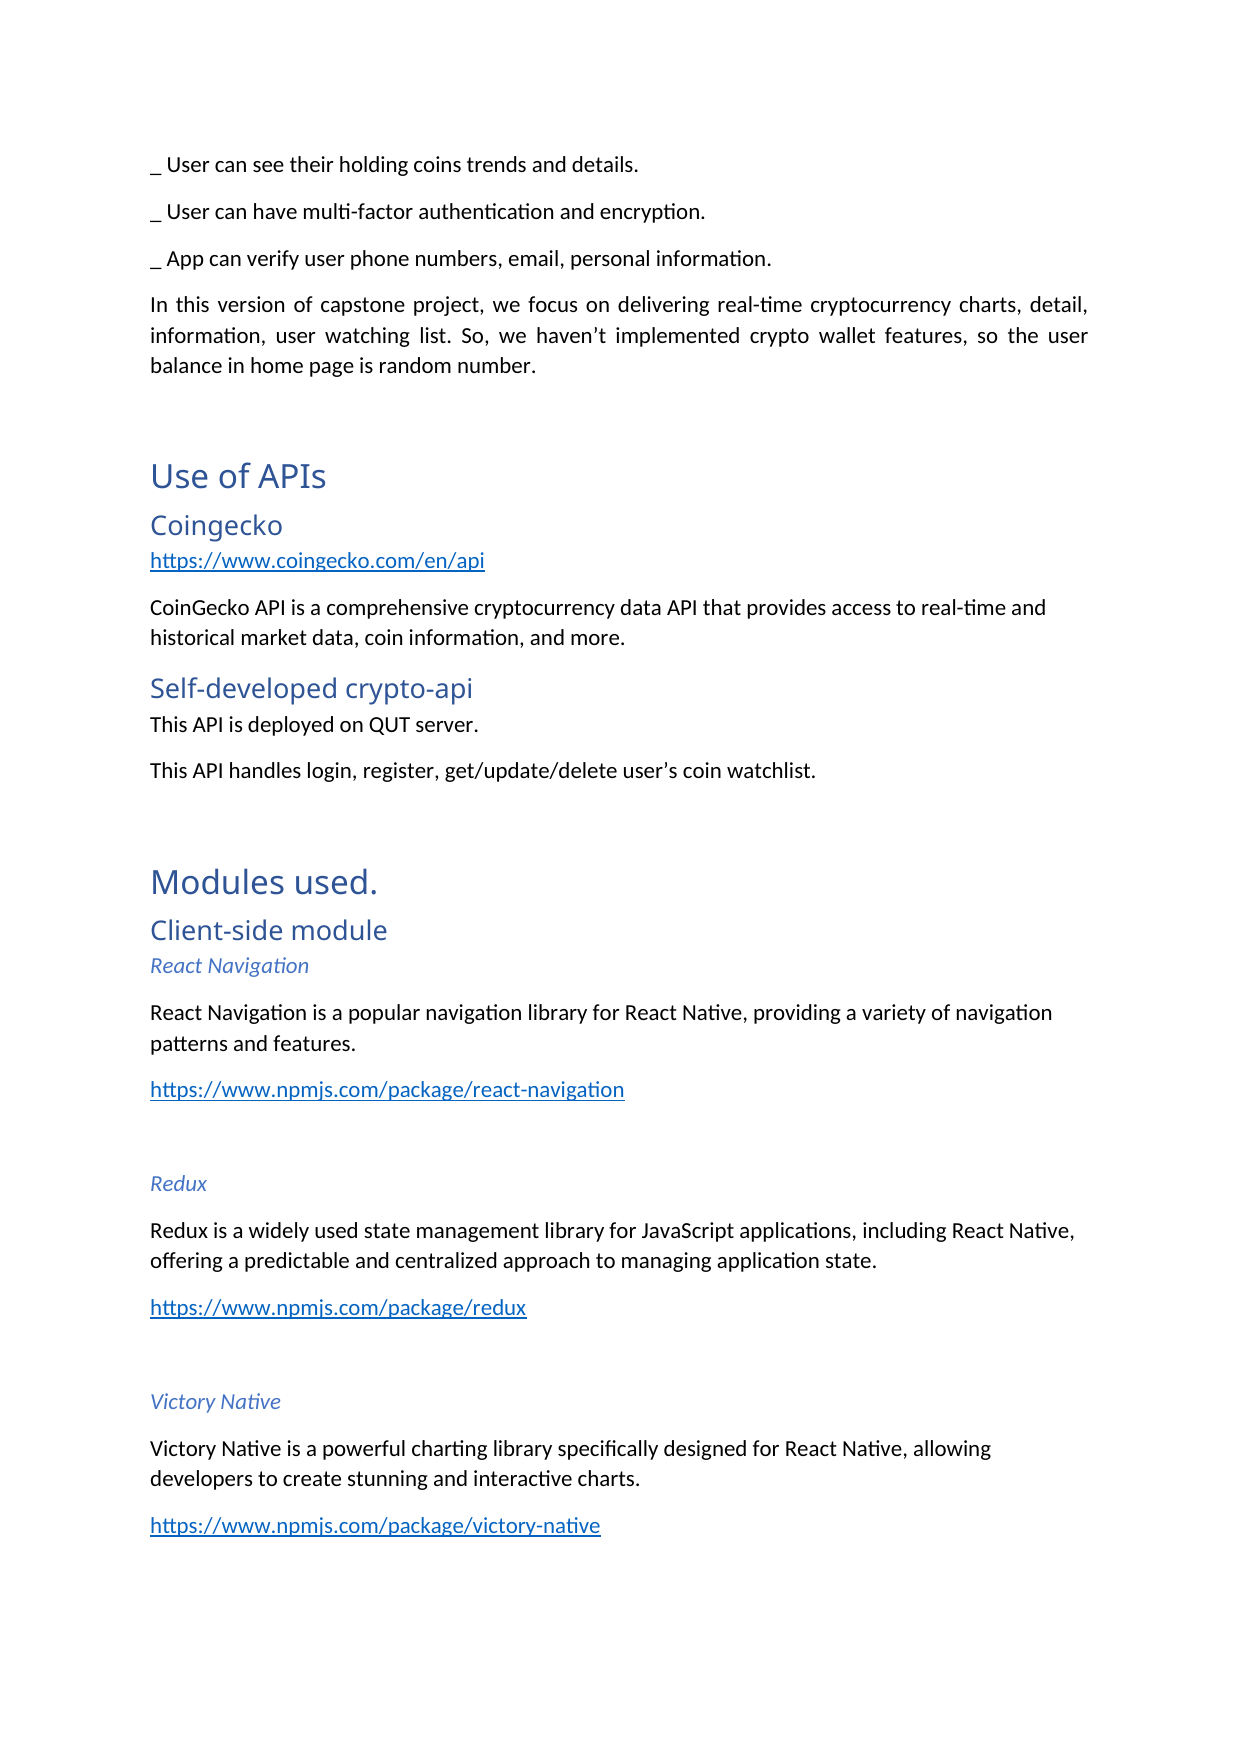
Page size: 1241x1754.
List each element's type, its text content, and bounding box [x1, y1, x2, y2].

text _ User can see their holding coins trends and details. [150, 150, 1090, 178]
text Redux [150, 1169, 1090, 1197]
text This API handles login, register, get/update/delete user’s coin watchlist. [150, 757, 1090, 785]
text https://www.npmjs.com/package/victory-native [150, 1511, 1090, 1539]
text Redux is a widely used state management library for JavaScript applications, including React Native, offering a predictable and centralized approach to managing application state. [150, 1216, 1090, 1274]
text _ User can have multi-factor authentication and encryption. [150, 197, 1090, 225]
text Victory Native is a powerful charting library specifically designed for React Native, allowing developers to create stunning and interactive charts. [150, 1434, 1090, 1492]
text React Navigation is a popular navigation library for React Native, providing a variety of navigation patterns and features. [150, 998, 1090, 1057]
text CoinGecko API is a comprehensive cryptocurrency data API that provides access to real-time and historical market data, coin information, and more. [150, 593, 1090, 651]
text _ App can verify user phone numbers, email, personal information. [150, 244, 1090, 272]
text https://www.npmjs.com/package/react-navigation [150, 1076, 1090, 1104]
text Victory Native [150, 1387, 1090, 1415]
subtitle Self-developed crypto-api [150, 670, 1090, 707]
text React Navigation [150, 952, 1090, 980]
text In this version of capstone project, we focus on delivering real-time cryptocurrency charts, detail, information, user watching list. So, we haven’t implemented crypto wallet features, so the user balance in home page is random number. [150, 291, 1090, 379]
subtitle Coingecko [150, 506, 1090, 543]
text https://www.coingecko.com/en/api [150, 546, 1090, 574]
subtitle Use of APIs [150, 453, 1090, 498]
text This API is deployed on QUT server. [150, 710, 1090, 738]
subtitle Modules used. [150, 859, 1090, 904]
subtitle Client-side module [150, 912, 1090, 949]
text https://www.npmjs.com/package/redux [150, 1293, 1090, 1321]
